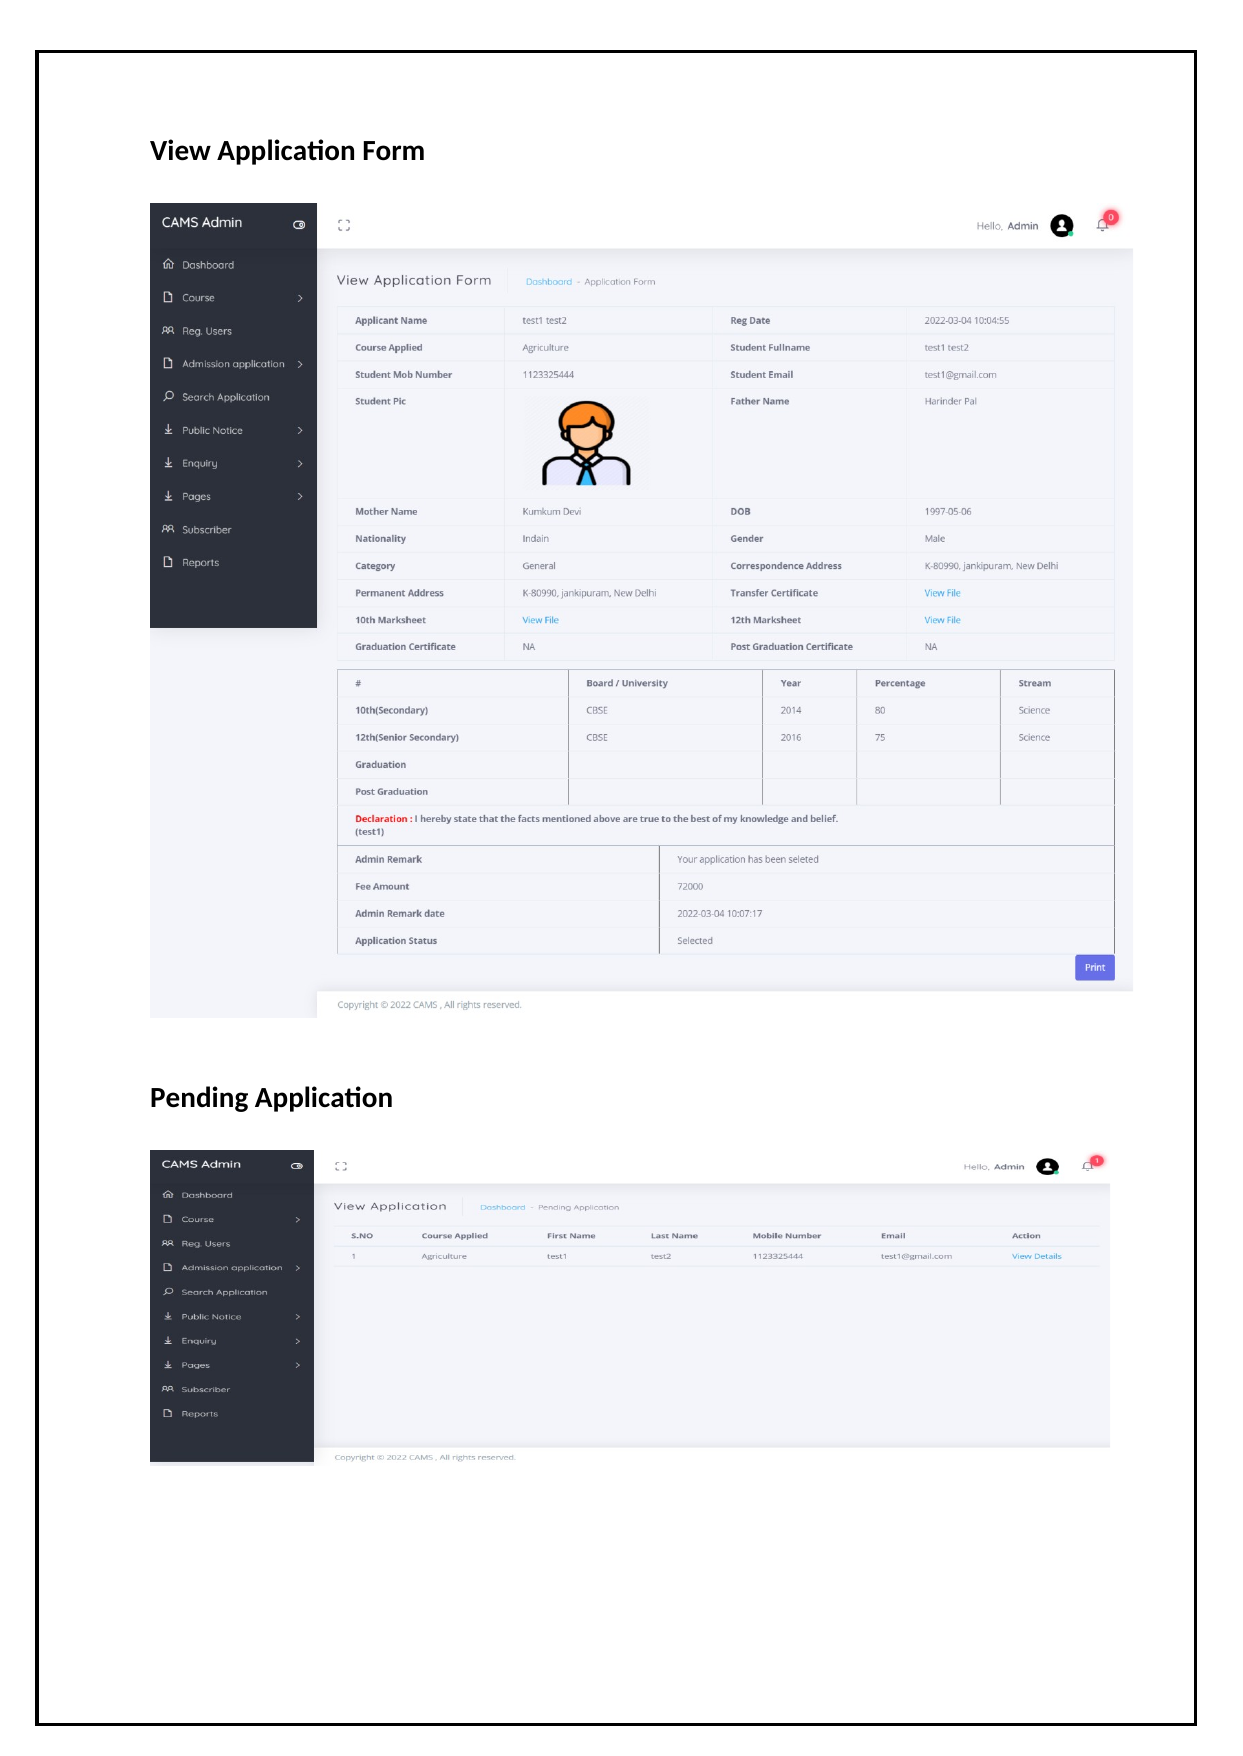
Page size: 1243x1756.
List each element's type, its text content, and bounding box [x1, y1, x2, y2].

text Pending Application [150, 1079, 1194, 1115]
picture [150, 1150, 1110, 1466]
text View Application Form [150, 132, 1194, 168]
picture [150, 203, 1134, 1018]
